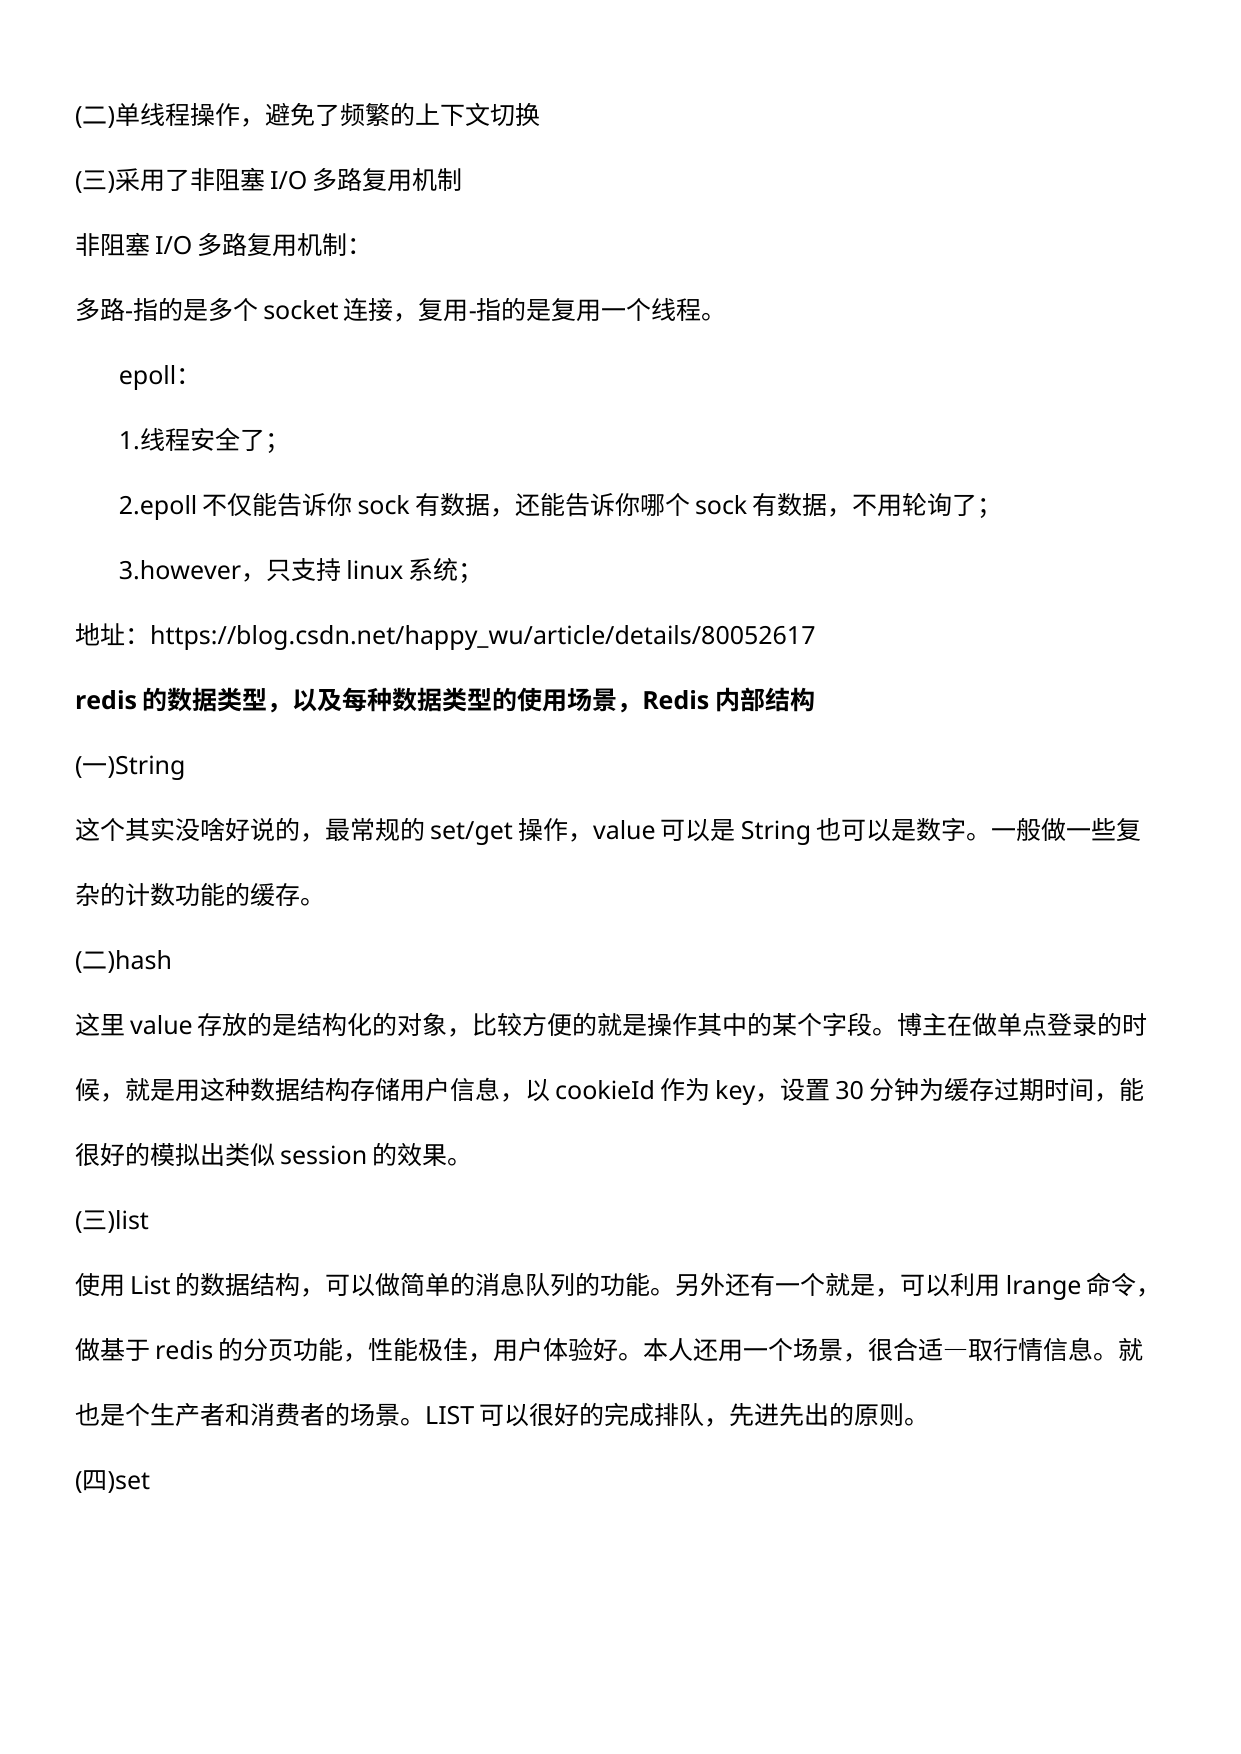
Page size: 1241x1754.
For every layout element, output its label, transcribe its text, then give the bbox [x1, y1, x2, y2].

text 3.however，只支持linux系统； [75, 536, 1165, 601]
text (四)set [75, 1446, 1165, 1511]
text 多路-指的是多个socket连接，复用-指的是复用一个线程。 [75, 276, 1165, 341]
text (一)String [75, 731, 1165, 796]
text 地址：https://blog.csdn.net/happy_wu/article/details/80052617 [75, 601, 1165, 666]
subtitle redis的数据类型，以及每种数据类型的使用场景，Redis 内部结构 [75, 666, 1165, 731]
text (二)单线程操作，避免了频繁的上下文切换 [75, 81, 1165, 146]
text epoll： [75, 341, 1165, 406]
text 使用List的数据结构，可以做简单的消息队列的功能。另外还有一个就是，可以利用lrange命令，做基于redis的分页功能，性能极佳，用户体验好。本人还用一个场景，很合适—取行情信息。就也是个生产者和消费者的场景。LIST可以很好的完成排队，先进先出的原则。 [75, 1251, 1165, 1446]
text 这个其实没啥好说的，最常规的set/get操作，value可以是String也可以是数字。一般做一些复杂的计数功能的缓存。 [75, 796, 1165, 926]
text 1.线程安全了； [75, 406, 1165, 471]
text (三)list [75, 1186, 1165, 1251]
text (三)采用了非阻塞I/O多路复用机制 [75, 146, 1165, 211]
text 非阻塞I/O多路复用机制： [75, 211, 1165, 276]
text 这里value存放的是结构化的对象，比较方便的就是操作其中的某个字段。博主在做单点登录的时候，就是用这种数据结构存储用户信息，以cookieId作为key，设置30分钟为缓存过期时间，能很好的模拟出类似session的效果。 [75, 991, 1165, 1186]
text 2.epoll不仅能告诉你sock有数据，还能告诉你哪个sock有数据，不用轮询了； [75, 471, 1165, 536]
text (二)hash [75, 926, 1165, 991]
